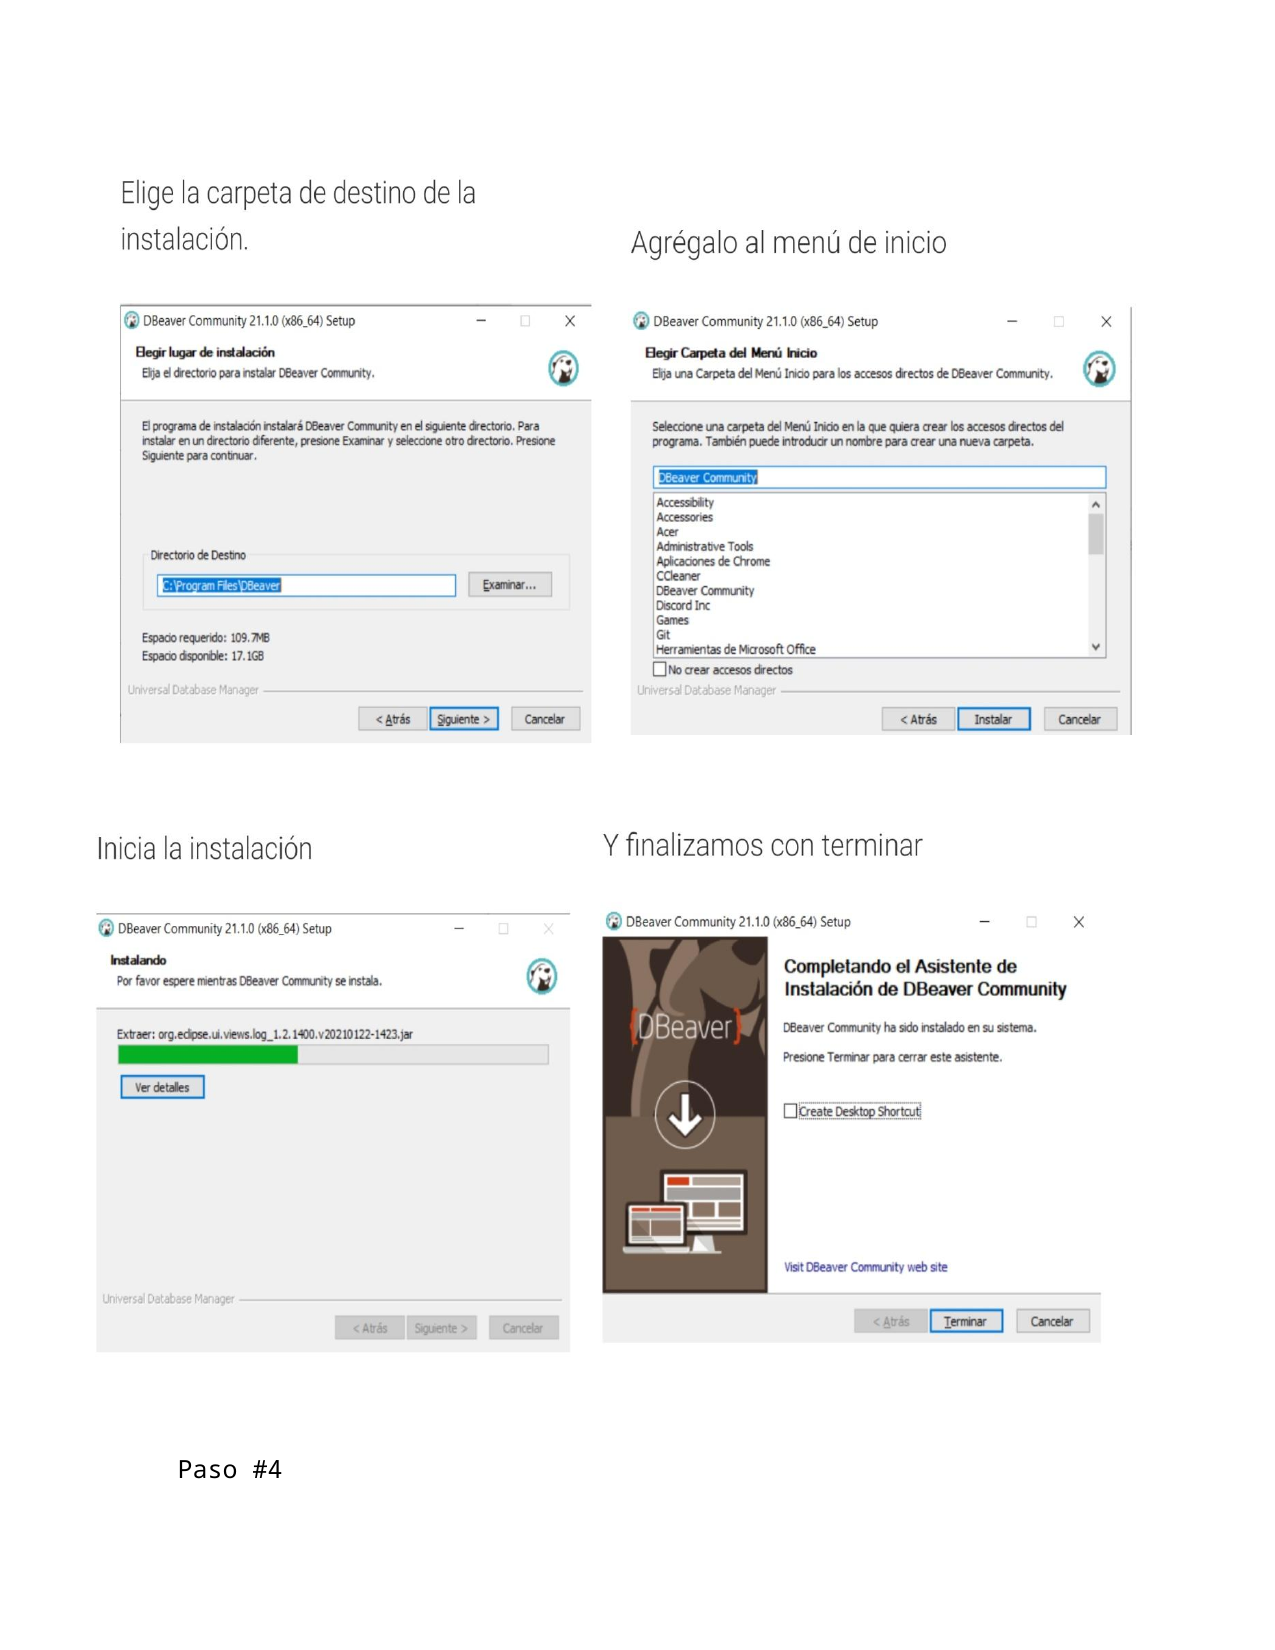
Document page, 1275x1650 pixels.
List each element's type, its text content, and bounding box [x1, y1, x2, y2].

text Paso #4 [177, 1452, 1098, 1486]
picture [90, 821, 577, 1366]
picture [114, 161, 600, 766]
picture [623, 213, 1145, 735]
picture [600, 813, 1117, 1366]
